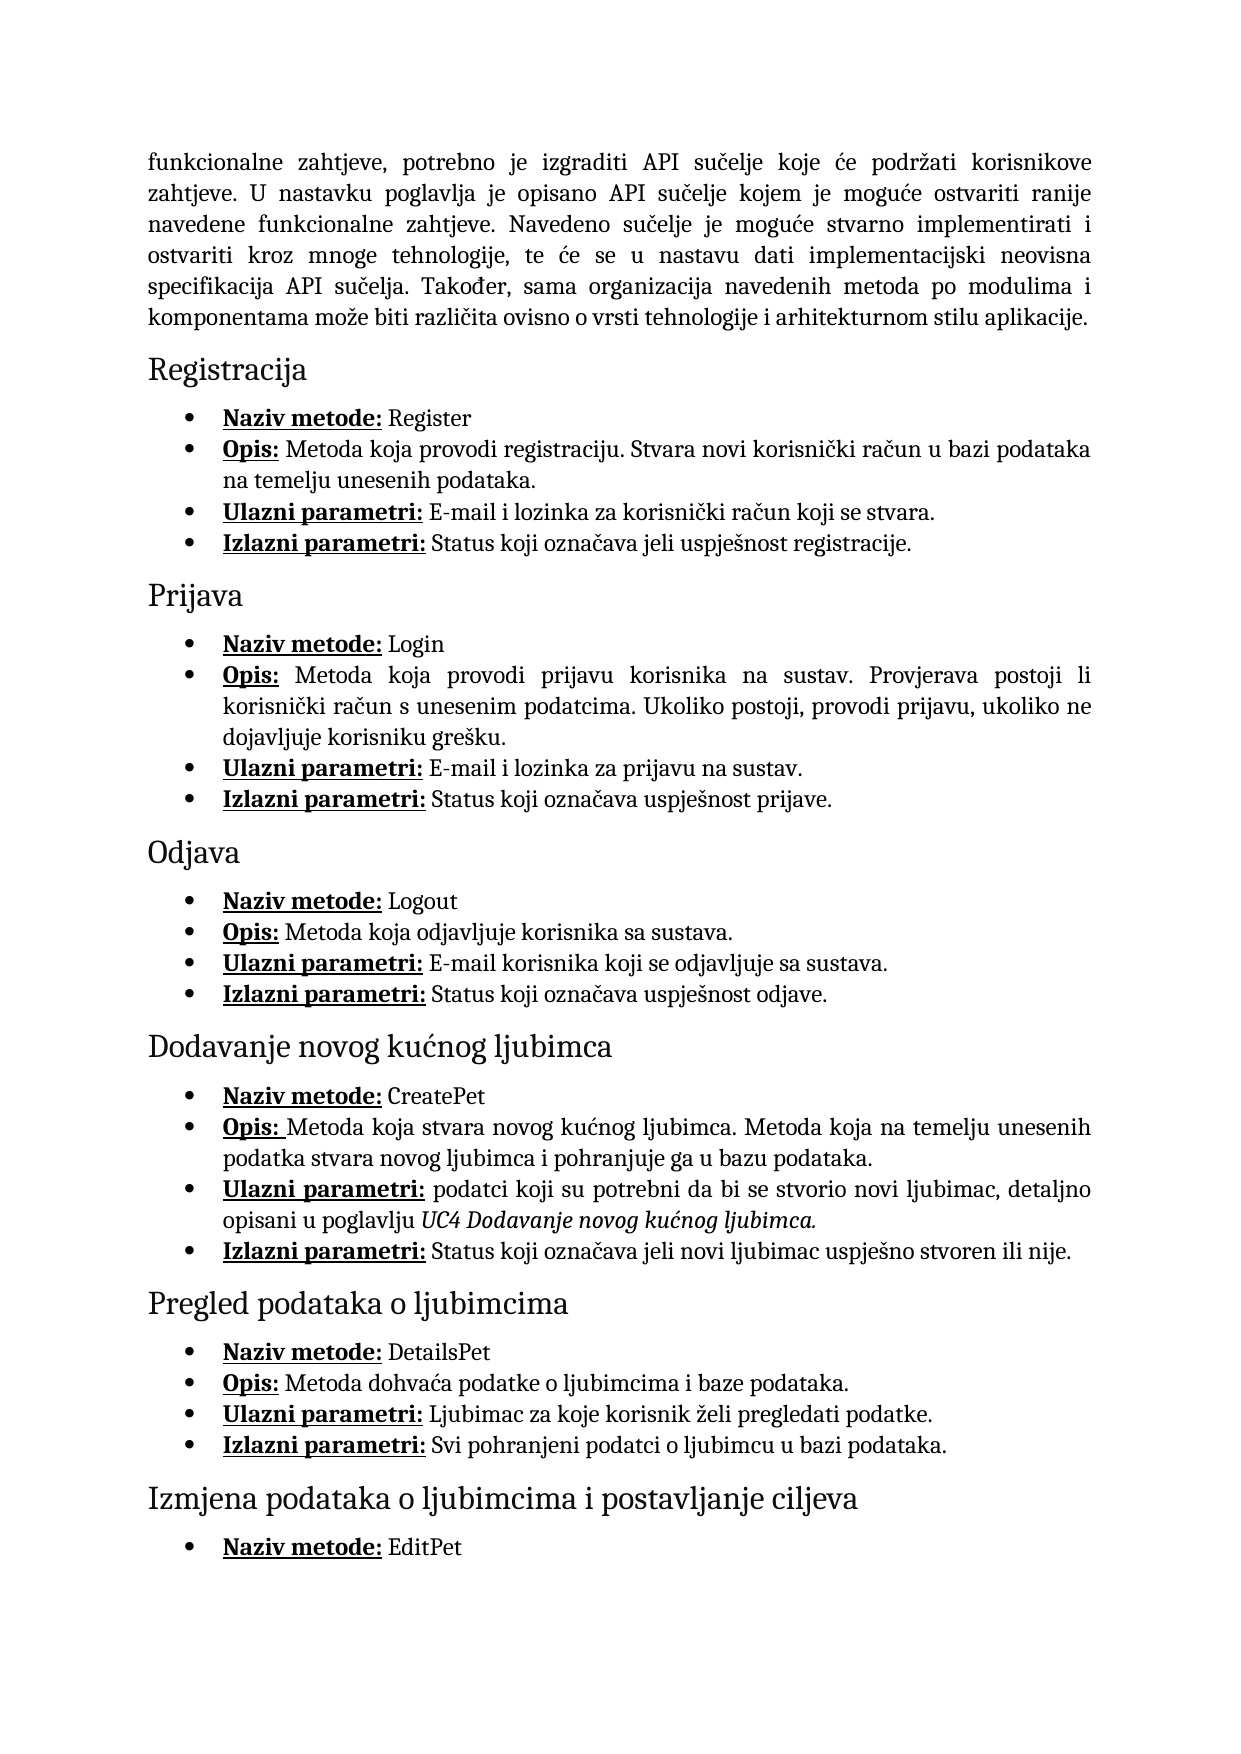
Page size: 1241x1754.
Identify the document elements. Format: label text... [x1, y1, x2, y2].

subtitle Registracija [148, 351, 1093, 389]
list Opis: Metoda koja stvara novog kućnog ljubimca. Metoda koja na temelju unesenih podatka stvara novog ljubimca i pohranjuje ga u bazu podataka. [185, 1113, 1093, 1172]
subtitle Odjava [148, 833, 1093, 871]
list Izlazni parametri: Status koji označava uspješnost prijave. [185, 785, 1093, 814]
subtitle Dodavanje novog kućnog ljubimca [148, 1028, 1093, 1066]
list Opis: Metoda dohvaća podatke o ljubimcima i baze podataka. [185, 1369, 1093, 1398]
subtitle Prijava [148, 576, 1093, 614]
list Ulazni parametri: E-mail korisnika koji se odjavljuje sa sustava. [185, 949, 1093, 978]
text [148, 148, 1093, 332]
list Izlazni parametri: Status koji označava jeli novi ljubimac uspješno stvoren ili nije. [185, 1237, 1093, 1266]
list Naziv metode: Register [185, 404, 1093, 433]
list Ulazni parametri: podatci koji su potrebni da bi se stvorio novi ljubimac, detaljno opisani u poglavlju UC4 Dodavanje novog kućnog ljubimca. [185, 1175, 1093, 1234]
list Naziv metode: Logout [185, 887, 1093, 916]
list Naziv metode: CreatePet [185, 1082, 1093, 1110]
list Ulazni parametri: Ljubimac za koje korisnik želi pregledati podatke. [185, 1400, 1093, 1429]
list Naziv metode: EditPet [185, 1533, 1093, 1562]
list Izlazni parametri: Svi pohranjeni podatci o ljubimcu u bazi podataka. [185, 1431, 1093, 1460]
list Opis: Metoda koja odjavljuje korisnika sa sustava. [185, 918, 1093, 947]
list Naziv metode: DetailsPet [185, 1338, 1093, 1367]
list Opis: Metoda koja provodi prijavu korisnika na sustav. Provjerava postoji li korisnički račun s unesenim podatcima. Ukoliko postoji, provodi prijavu, ukoliko ne dojavljuje korisniku grešku. [185, 661, 1093, 752]
subtitle Pregled podataka o ljubimcima [148, 1284, 1093, 1323]
list Ulazni parametri: E-mail i lozinka za prijavu na sustav. [185, 754, 1093, 783]
list Izlazni parametri: Status koji označava jeli uspješnost registracije. [185, 528, 1093, 557]
list Naziv metode: Login [185, 630, 1093, 659]
list Ulazni parametri: E-mail i lozinka za korisnički račun koji se stvara. [185, 497, 1093, 526]
subtitle Izmjena podataka o ljubimcima i postavljanje ciljeva [148, 1479, 1093, 1517]
list Izlazni parametri: Status koji označava uspješnost odjave. [185, 980, 1093, 1009]
list Opis: Metoda koja provodi registraciju. Stvara novi korisnički račun u bazi podataka na temelju unesenih podataka. [185, 435, 1093, 495]
